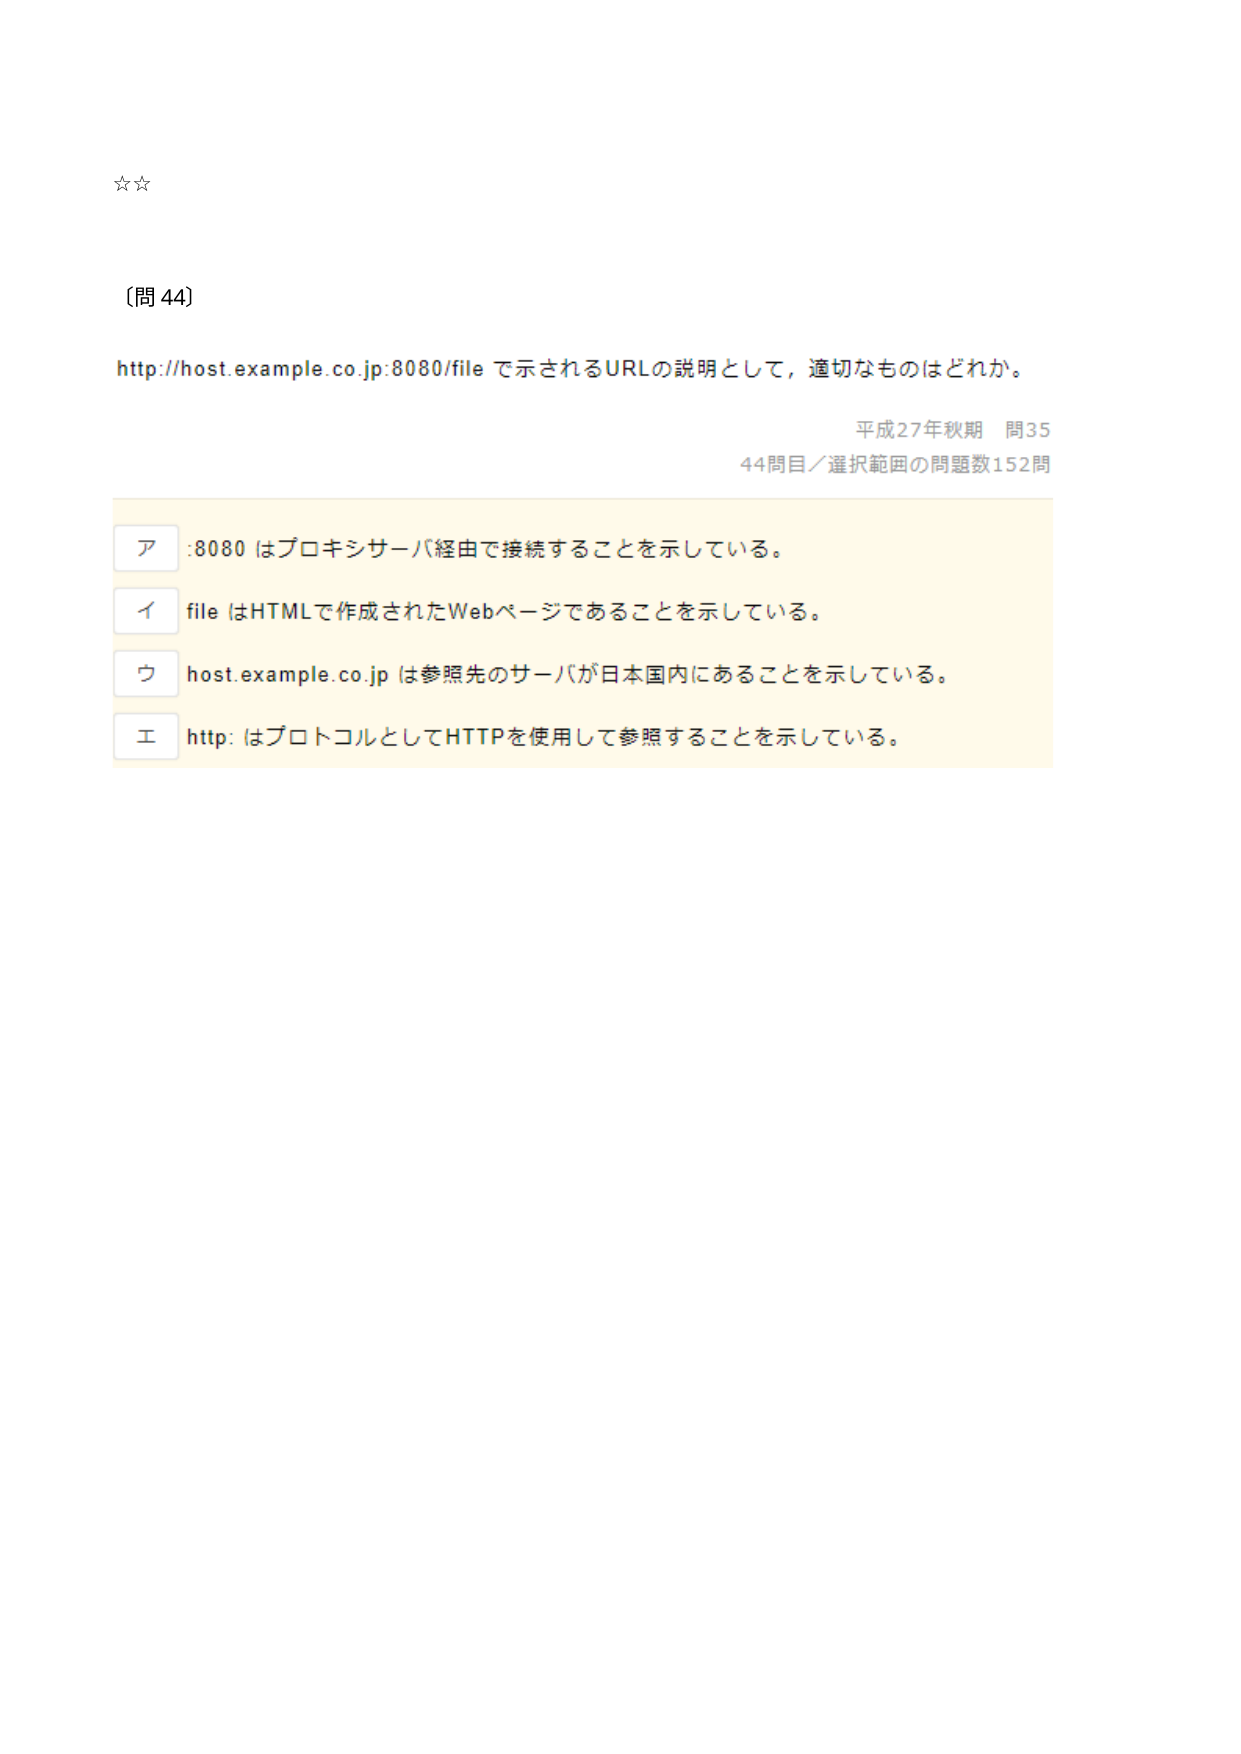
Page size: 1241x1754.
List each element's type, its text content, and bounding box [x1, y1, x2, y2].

picture [112, 352, 1054, 768]
text 〔問44〕 [112, 277, 1128, 314]
text ☆☆ [112, 164, 1128, 202]
